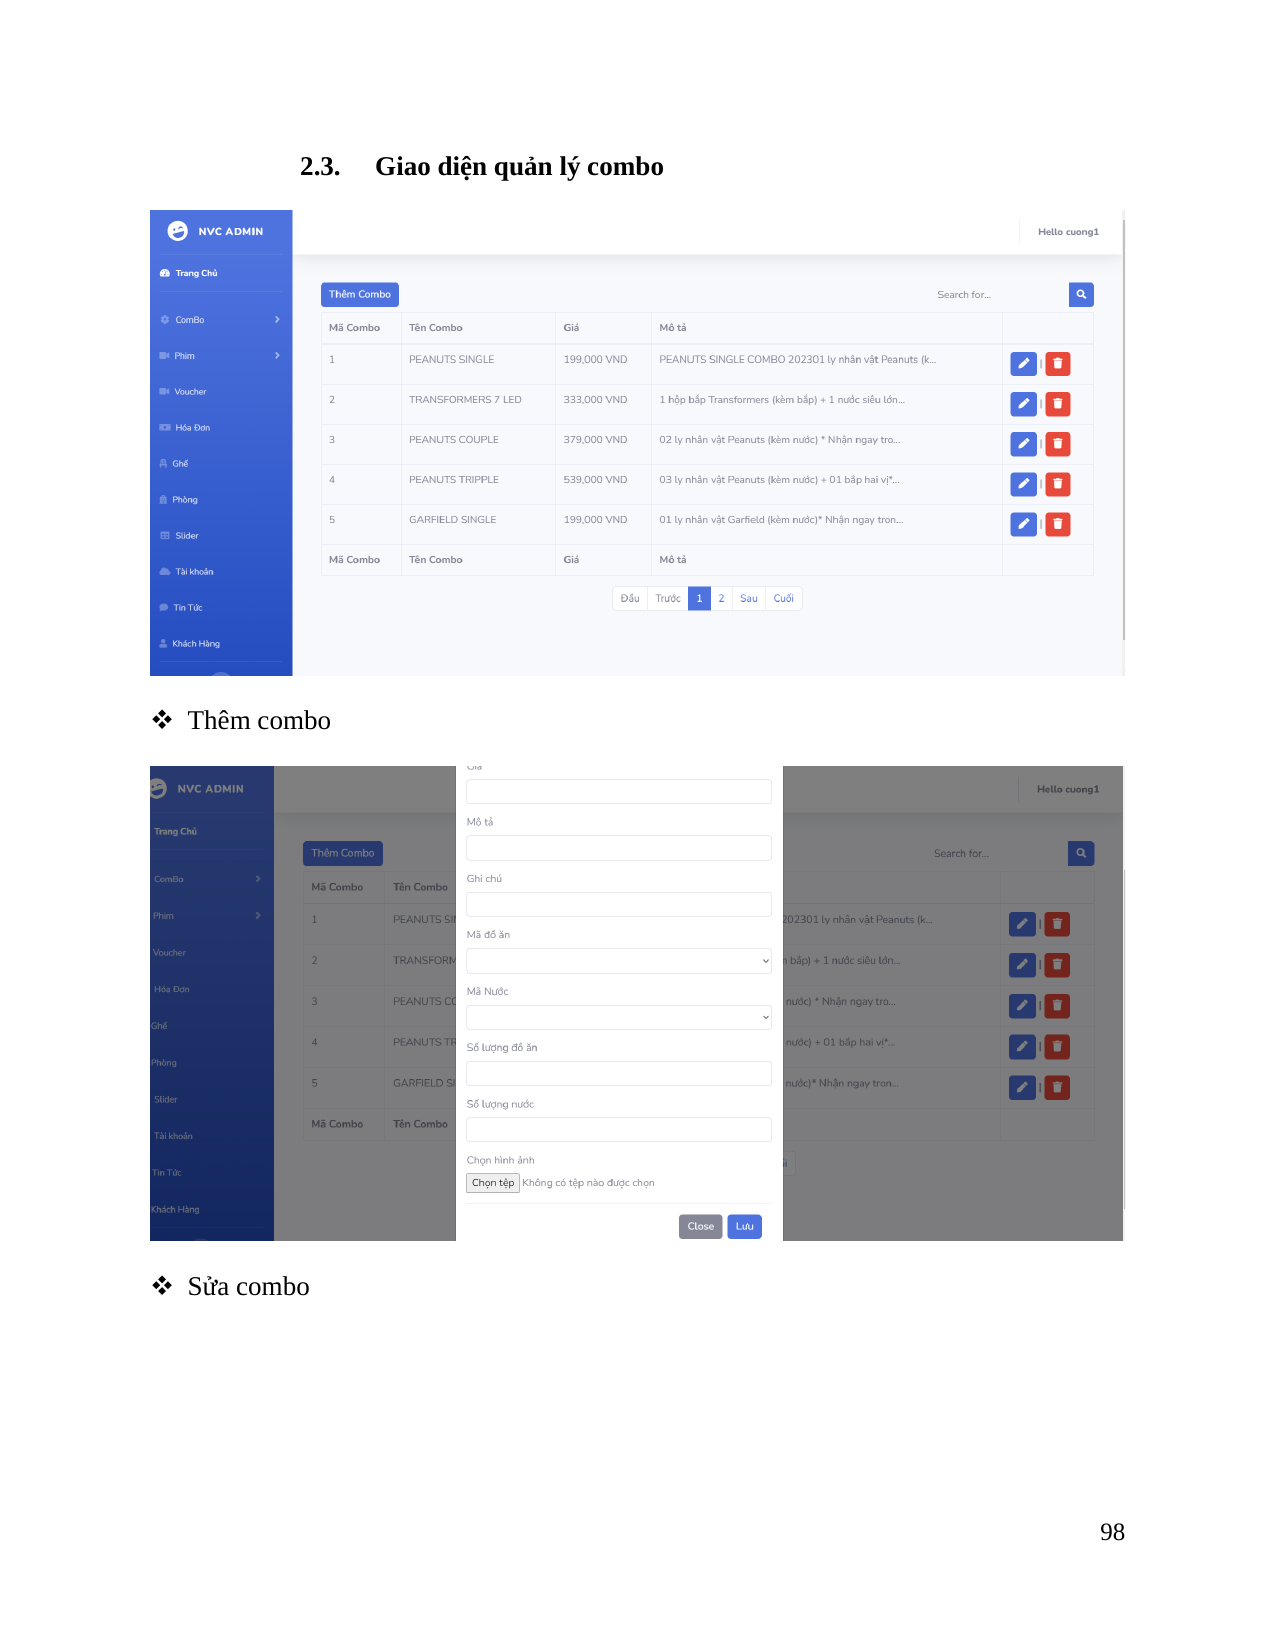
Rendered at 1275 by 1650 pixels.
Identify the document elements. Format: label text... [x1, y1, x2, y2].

subtitle Giao diện quản lý combo [300, 150, 1125, 181]
list Thêm combo [150, 704, 1125, 735]
picture [150, 210, 1125, 676]
picture [150, 766, 1125, 1241]
list Sửa combo [150, 1270, 1125, 1301]
